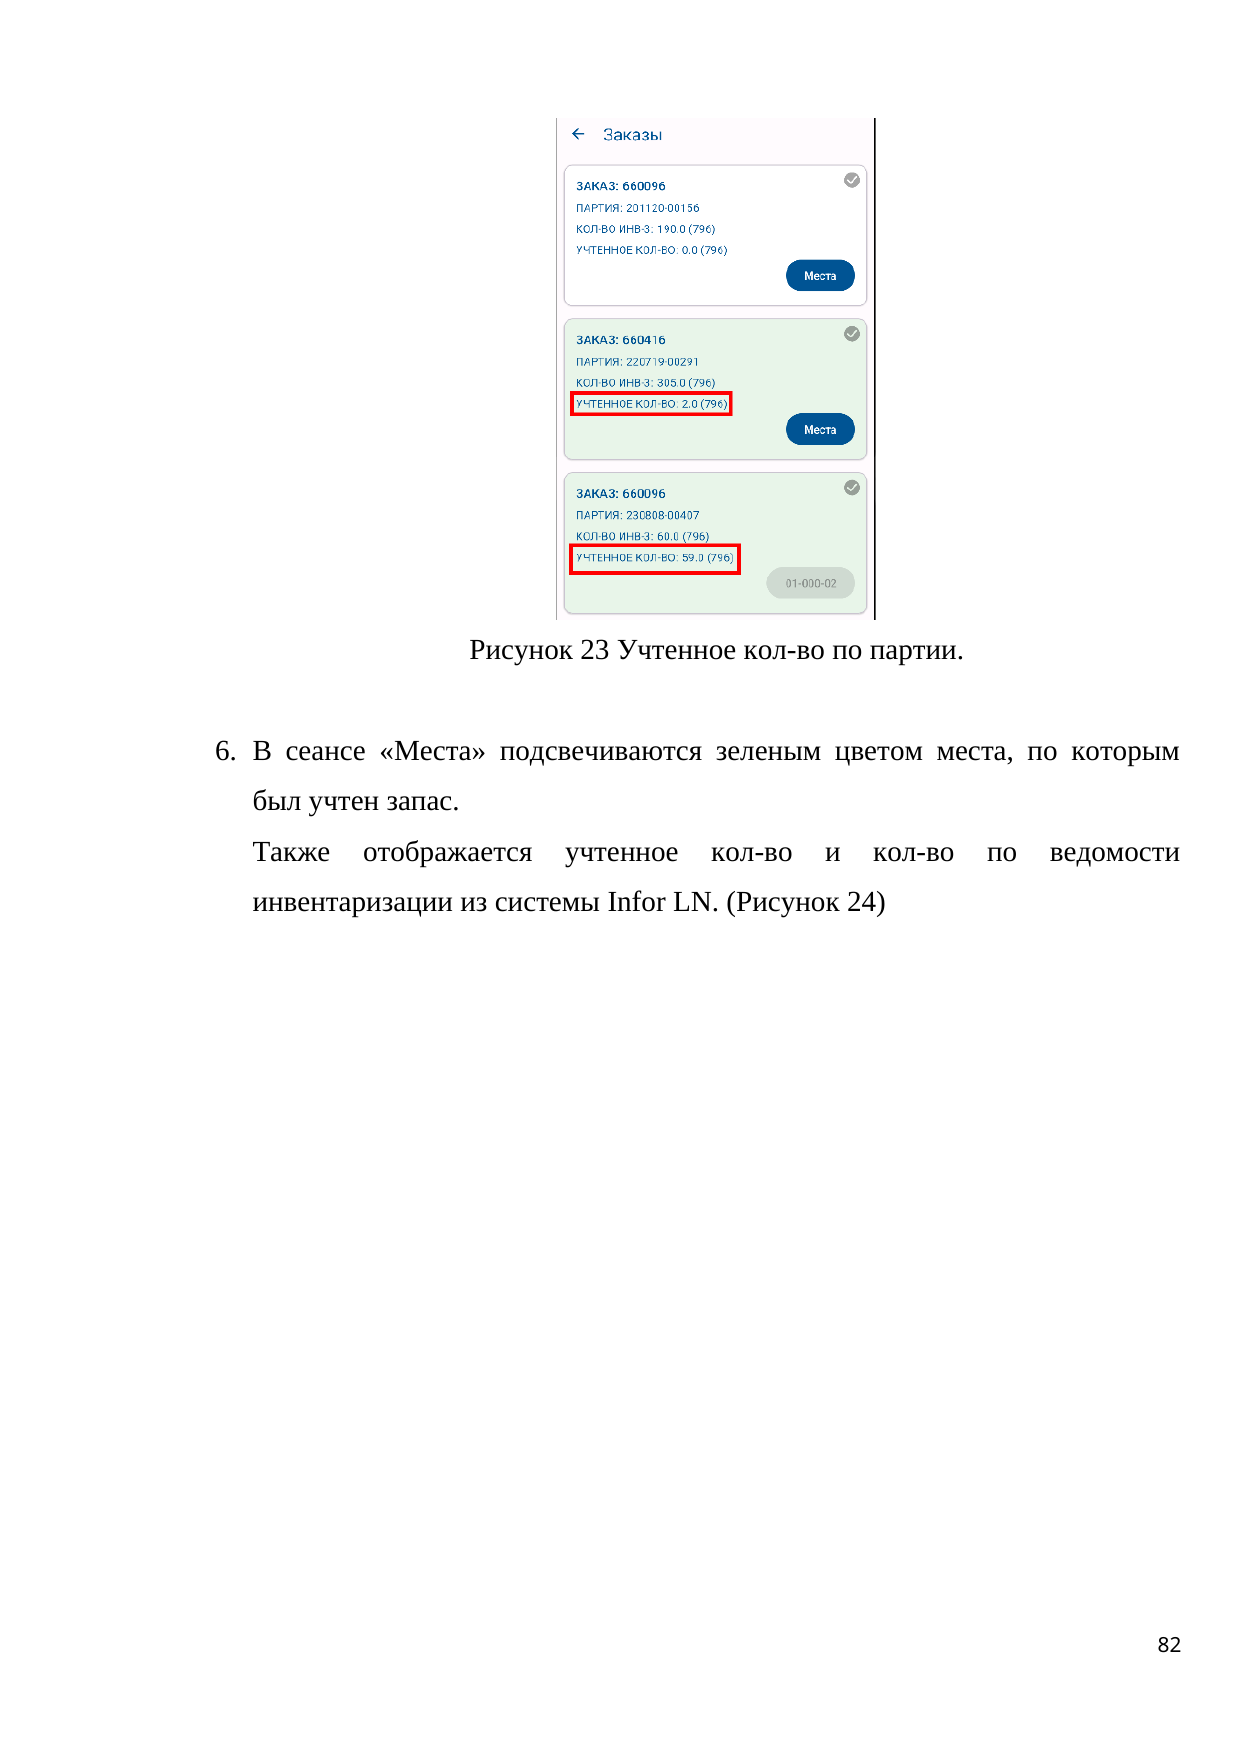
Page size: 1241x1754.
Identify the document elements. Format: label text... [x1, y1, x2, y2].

list Также отображается учтенное кол-во и кол-во по ведомости инвентаризации из системы Infor LN. (Рисунок 24) [252, 834, 1181, 918]
list Рисунок 23 Учтенное кол-во по партии. [252, 632, 1181, 666]
picture [556, 118, 876, 620]
list В сеансе «Места» подсвечиваются зеленым цветом места, по которым был учтен запас. [215, 733, 1181, 817]
